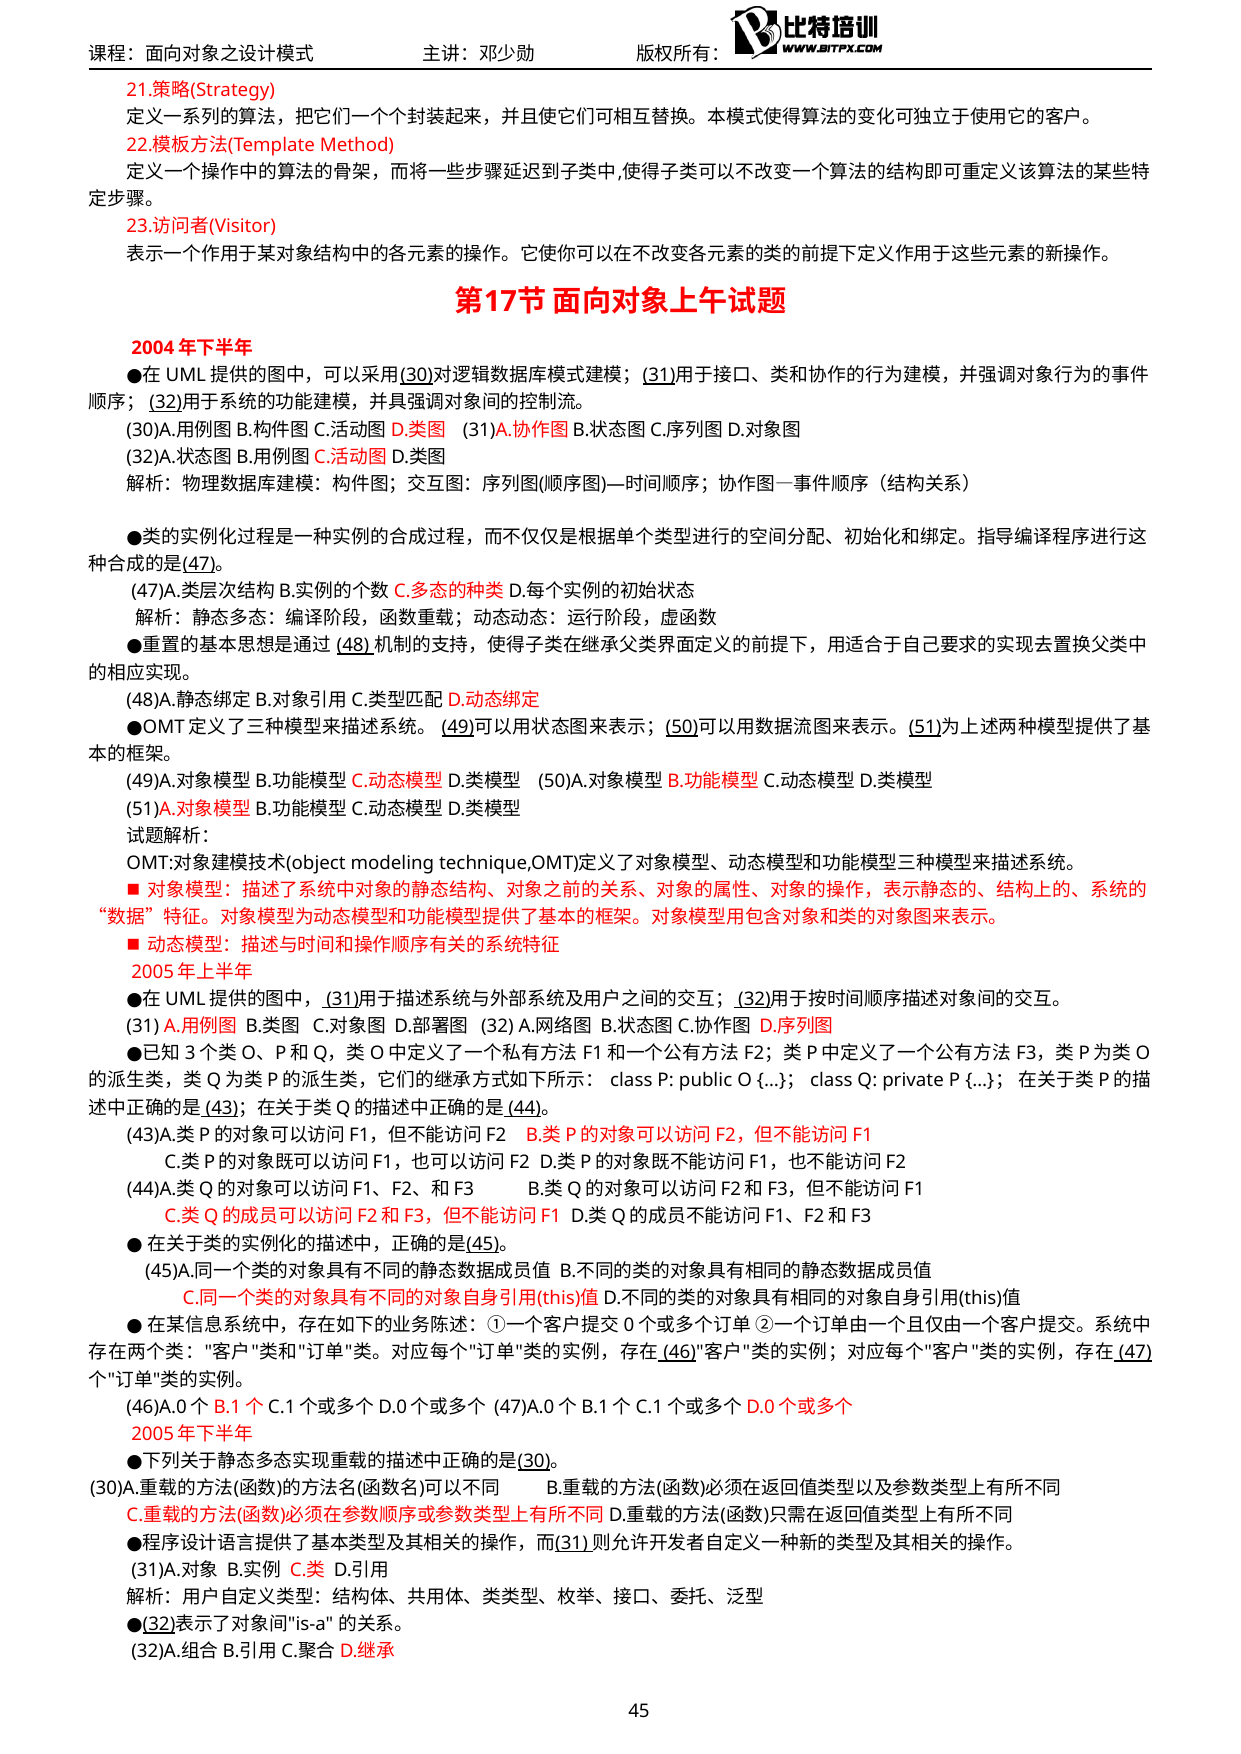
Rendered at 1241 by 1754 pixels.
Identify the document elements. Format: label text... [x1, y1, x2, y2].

text 策略(Strategy) [89, 75, 1152, 102]
text (43)A.类P的对象可以访问F1，但不能访问F2 B.类P的对象可以访问F2，但不能访问F1 [127, 1119, 1152, 1147]
text 表示一个作用于某对象结构中的各元素的操作。它使你可以在不改变各元素的类的前提下定义作用于这些元素的新操作。 [89, 238, 1152, 265]
text (32)A.状态图 B.用例图 C.活动图 D.类图 [89, 441, 1152, 469]
text 访问者(Visitor) [89, 211, 1152, 238]
text (30)A.用例图B.构件图 C.活动图 D.类图 (31)A.协作图B.状态图 C.序列图 D.对象图 [89, 414, 1152, 441]
text (47)A.类层次结构 B.实例的个数 C.多态的种类 D.每个实例的初始状态 [89, 576, 1152, 603]
text (46)A.0个 B.1个 C.1个或多个 D.0个或多个 (47)A.0个 B.1个 C.1个或多个 D.0个或多个 [89, 1391, 1152, 1418]
text ●重置的基本思想是通过 (48) 机制的支持，使得子类在继承父类界面定义的前提下，用适合于自己要求的实现去置换父类中的相应实现。 [89, 630, 1152, 684]
picture [730, 6, 885, 61]
text 解析：用户自定义类型：结构体、共用体、类类型、枚举、接口、委托、泛型 [89, 1582, 1152, 1609]
text ●在UML提供的图中，可以采用(30)对逻辑数据库模式建模；(31)用于接口、类和协作的行为建模，并强调对象行为的事件顺序； (32)用于系统的功能建模，并具强调对象间的控制流。 [89, 360, 1152, 414]
text ●(32)表示了对象间"is-a" 的关系。 [89, 1609, 1152, 1636]
text ●程序设计语言提供了基本类型及其相关的操作，而(31) 则允许开发者自定义一种新的类型及其相关的操作。 [89, 1527, 1152, 1554]
text 对象模型：描述了系统中对象的静态结构、对象之前的关系、对象的属性、对象的操作，表示静态的、结构上的、系统的“数据”特征。对象模型为动态模型和功能模型提供了基本的框架。对象模型用包含对象和类的对象图来表示。 [89, 875, 1152, 929]
text 定义一个操作中的算法的骨架，而将一些步骤延迟到子类中,使得子类可以不改变一个算法的结构即可重定义该算法的某些特定步骤。 [89, 157, 1152, 211]
text ●下列关于静态多态实现重载的描述中正确的是(30)。 [89, 1446, 1152, 1473]
text (51)A.对象模型 B.功能模型 C.动态模型 D.类模型 [89, 793, 1152, 820]
text C.类P的对象既可以访问F1，也可以访问F2 D.类P的对象既不能访问F1，也不能访问F2 [127, 1147, 1152, 1174]
text ●OMT定义了三种模型来描述系统。 (49)可以用状态图来表示；(50)可以用数据流图来表示。(51)为上述两种模型提供了基本的框架。 [89, 712, 1152, 766]
text ● 在关于类的实例化的描述中，正确的是(45)。 [89, 1228, 1152, 1255]
text OMT:对象建模技术(object modeling technique,OMT)定义了对象模型、动态模型和功能模型三种模型来描述系统。 [89, 848, 1152, 875]
text ●已知3个类O、P和Q，类O中定义了一个私有方法F1和一个公有方法F2；类P中定义了一个公有方法F3，类P为类O的派生类，类Q为类P的派生类，它们的继承方式如下所示： class P: public O {…}； class Q: private P {…}； 在关于类P的描述中正确的是 (43)；在关于类Q的描述中正确的是 (44)。 [89, 1038, 1152, 1119]
text (44)A.类Q的对象可以访问F1、F2、和F3 B.类Q的对象可以访问F2和F3，但不能访问F1 [127, 1174, 1152, 1201]
text (30)A.重载的方法(函数)的方法名(函数名)可以不同 B.重载的方法(函数)必须在返回值类型以及参数类型上有所不同 [89, 1473, 1152, 1500]
text 动态模型：描述与时间和操作顺序有关的系统特征 [89, 929, 1152, 956]
text 定义一系列的算法，把它们一个个封装起来，并且使它们可相互替换。本模式使得算法的变化可独立于使用它的客户。 [89, 102, 1152, 129]
text 解析：物理数据库建模：构件图；交互图：序列图(顺序图)—时间顺序；协作图—事件顺序（结构关系） [89, 469, 1152, 496]
text (48)A.静态绑定 B.对象引用 C.类型匹配 D.动态绑定 [89, 684, 1152, 712]
subtitle 2005年下半年 [89, 1418, 1152, 1446]
text ●类的实例化过程是一种实例的合成过程，而不仅仅是根据单个类型进行的空间分配、初始化和绑定。指导编译程序进行这种合成的是(47)。 [89, 521, 1152, 576]
text (31)A.对象 B.实例 C.类 D.引用 [89, 1554, 1152, 1582]
text (49)A.对象模型 B.功能模型 C.动态模型 D.类模型 (50)A.对象模型 B.功能模型 C.动态模型 D.类模型 [89, 766, 1152, 793]
text (31) A.用例图 B.类图 C.对象图 D.部署图 (32) A.网络图 B.状态图 C.协作图 D.序列图 [89, 1011, 1152, 1038]
subtitle 2005年上半年 [89, 956, 1152, 983]
text 解析：静态多态：编译阶段，函数重载；动态动态：运行阶段，虚函数 [89, 603, 1152, 630]
text C.类Q的成员可以访问F2和F3，但不能访问F1 D.类Q的成员不能访问F1、F2和F3 [127, 1201, 1152, 1228]
text C.同一个类的对象具有不同的对象自身引用(this)值 D.不同的类的对象具有相同的对象自身引用(this)值 [89, 1283, 1152, 1310]
text ● 在某信息系统中，存在如下的业务陈述：①一个客户提交0个或多个订单 ②一个订单由一个且仅由一个客户提交。系统中存在两个类："客户"类和"订单"类。对应每个"订单"类的实例，存在 (46)"客户"类的实例；对应每个"客户"类的实例，存在 (47)个"订单"类的实例。 [89, 1310, 1152, 1391]
text (45)A.同一个类的对象具有不同的静态数据成员值 B.不同的类的对象具有相同的静态数据成员值 [126, 1255, 1152, 1283]
text ●在UML提供的图中， (31)用于描述系统与外部系统及用户之间的交互； (32)用于按时间顺序描述对象间的交互。 [89, 983, 1152, 1011]
text (32)A.组合 B.引用 C.聚合 D.继承 [89, 1636, 1152, 1663]
subtitle 2004年下半年 [89, 333, 1152, 360]
text C.重载的方法(函数)必须在参数顺序或参数类型上有所不同 D.重载的方法(函数)只需在返回值类型上有所不同 [89, 1500, 1152, 1527]
text 试题解析： [89, 820, 1152, 848]
subtitle 面向对象上午试题 [89, 278, 1152, 320]
text 模板方法(Template Method) [89, 129, 1152, 157]
